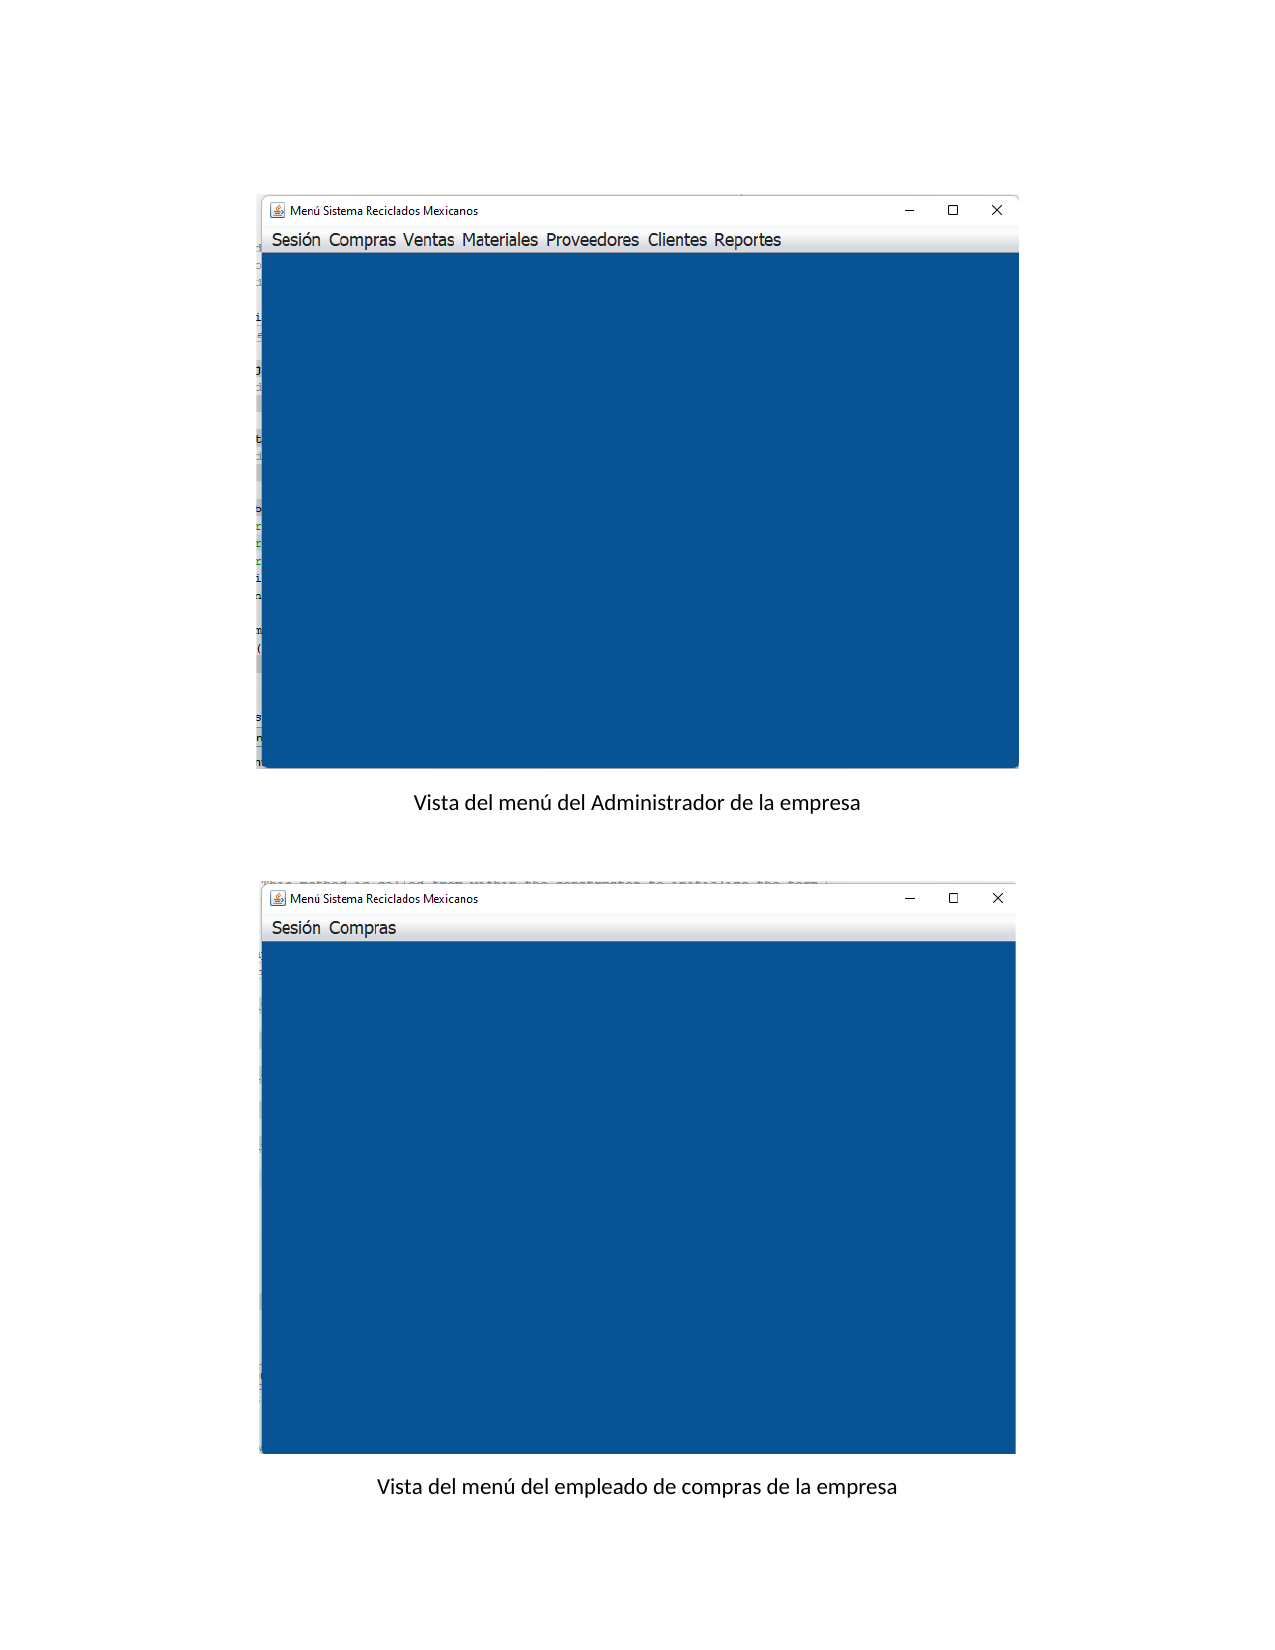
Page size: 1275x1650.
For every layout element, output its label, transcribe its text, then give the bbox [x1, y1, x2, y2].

picture [256, 194, 1019, 769]
text Vista del menú del Administrador de la empresa [177, 788, 1098, 816]
picture [259, 881, 1016, 1454]
text Vista del menú del empleado de compras de la empresa [177, 1472, 1098, 1500]
